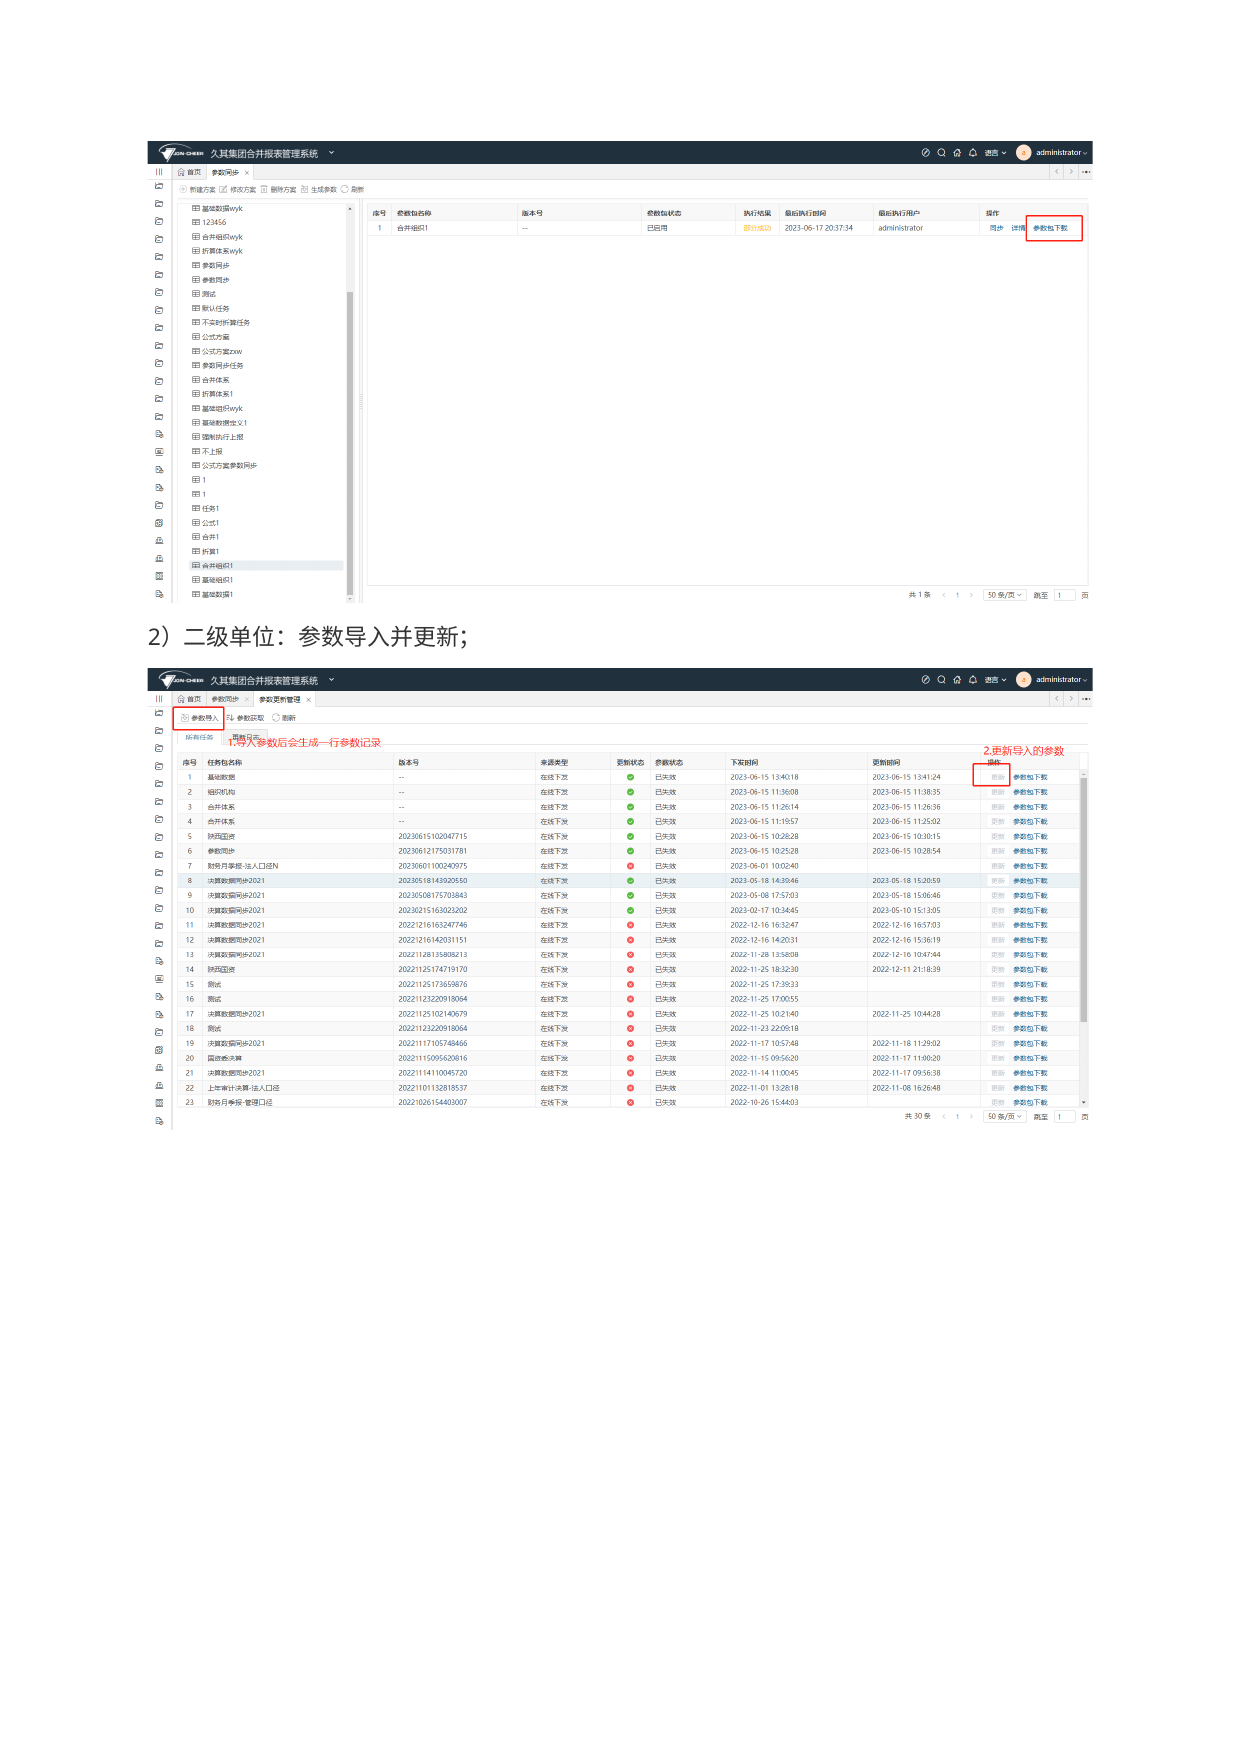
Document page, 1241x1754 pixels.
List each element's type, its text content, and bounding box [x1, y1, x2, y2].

list 2）二级单位：参数导入并更新； [148, 618, 1093, 652]
picture [147, 141, 1093, 603]
picture [147, 668, 1093, 1130]
